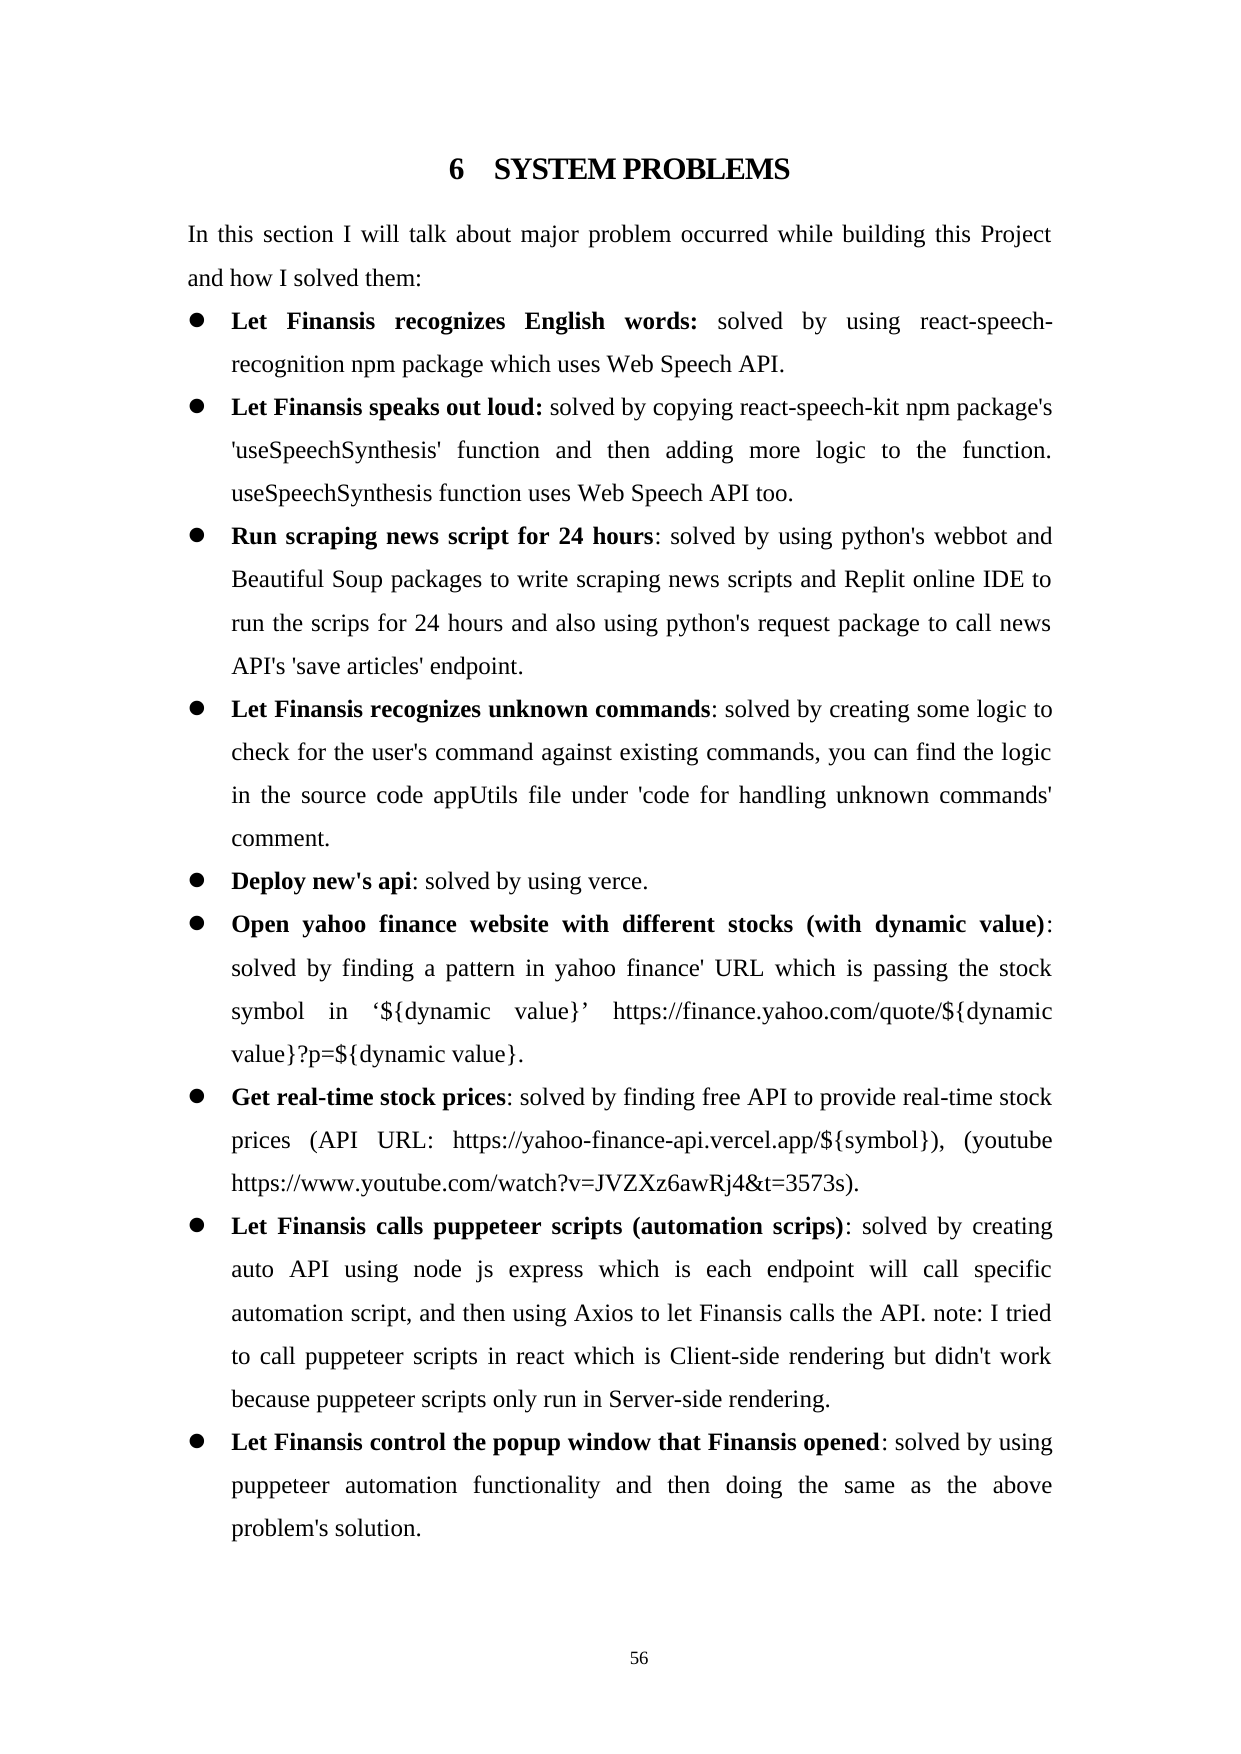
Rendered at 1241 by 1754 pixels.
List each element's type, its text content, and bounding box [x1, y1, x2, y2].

list Let Finansis recognizes English words: solved by using react-speech-recognition npm package which uses Web Speech API. [187, 306, 1053, 378]
list Let Finansis calls puppeteer scripts (automation scrips): solved by creating auto API using node js express which is each endpoint will call specific automation script, and then using Axios to let Finansis calls the API. note: I tried to call puppeteer scripts in react which is Client-side rendering but didn't work because puppeteer scripts only run in Server-side rendering. [187, 1211, 1053, 1413]
list Get real-time stock prices: solved by finding free API to provide real-time stock prices (API URL: https://yahoo-finance-api.vercel.app/${symbol}), (youtube https://www.youtube.com/watch?v=JVZXz6awRj4&t=3573s). [187, 1082, 1053, 1197]
list Let Finansis control the popup window that Finansis opened: solved by using puppeteer automation functionality and then doing the same as the above problem's solution. [187, 1427, 1053, 1542]
list Open yahoo finance website with different stocks (with dynamic value): solved by finding a pattern in yahoo finance' URL which is passing the stock symbol in ‘${dynamic value}’ https://finance.yahoo.com/quote/${dynamic value}?p=${dynamic value}. [187, 909, 1053, 1068]
list Run scraping news script for 24 hours: solved by using python's webbot and Beautiful Soup packages to write scraping news scripts and Replit online IDE to run the scrips for 24 hours and also using python's request package to call news API's 'save articles' endpoint. [187, 521, 1053, 679]
list Let Finansis speaks out loud: solved by copying react-speech-kit npm package's 'useSpeechSynthesis' function and then adding more logic to the function. useSpeechSynthesis function uses Web Speech API too. [187, 392, 1053, 507]
list Deploy new's api: solved by using verce. [187, 866, 1053, 895]
text In this section I will talk about major problem occurred while building this Project and how I solved them: [187, 219, 1053, 291]
list Let Finansis recognizes unknown commands: solved by creating some logic to check for the user's command against existing commands, you can find the logic in the source code appUtils file under 'code for handling unknown commands' comment. [187, 694, 1053, 852]
subtitle SYSTEM PROBLEMS [187, 150, 1053, 186]
